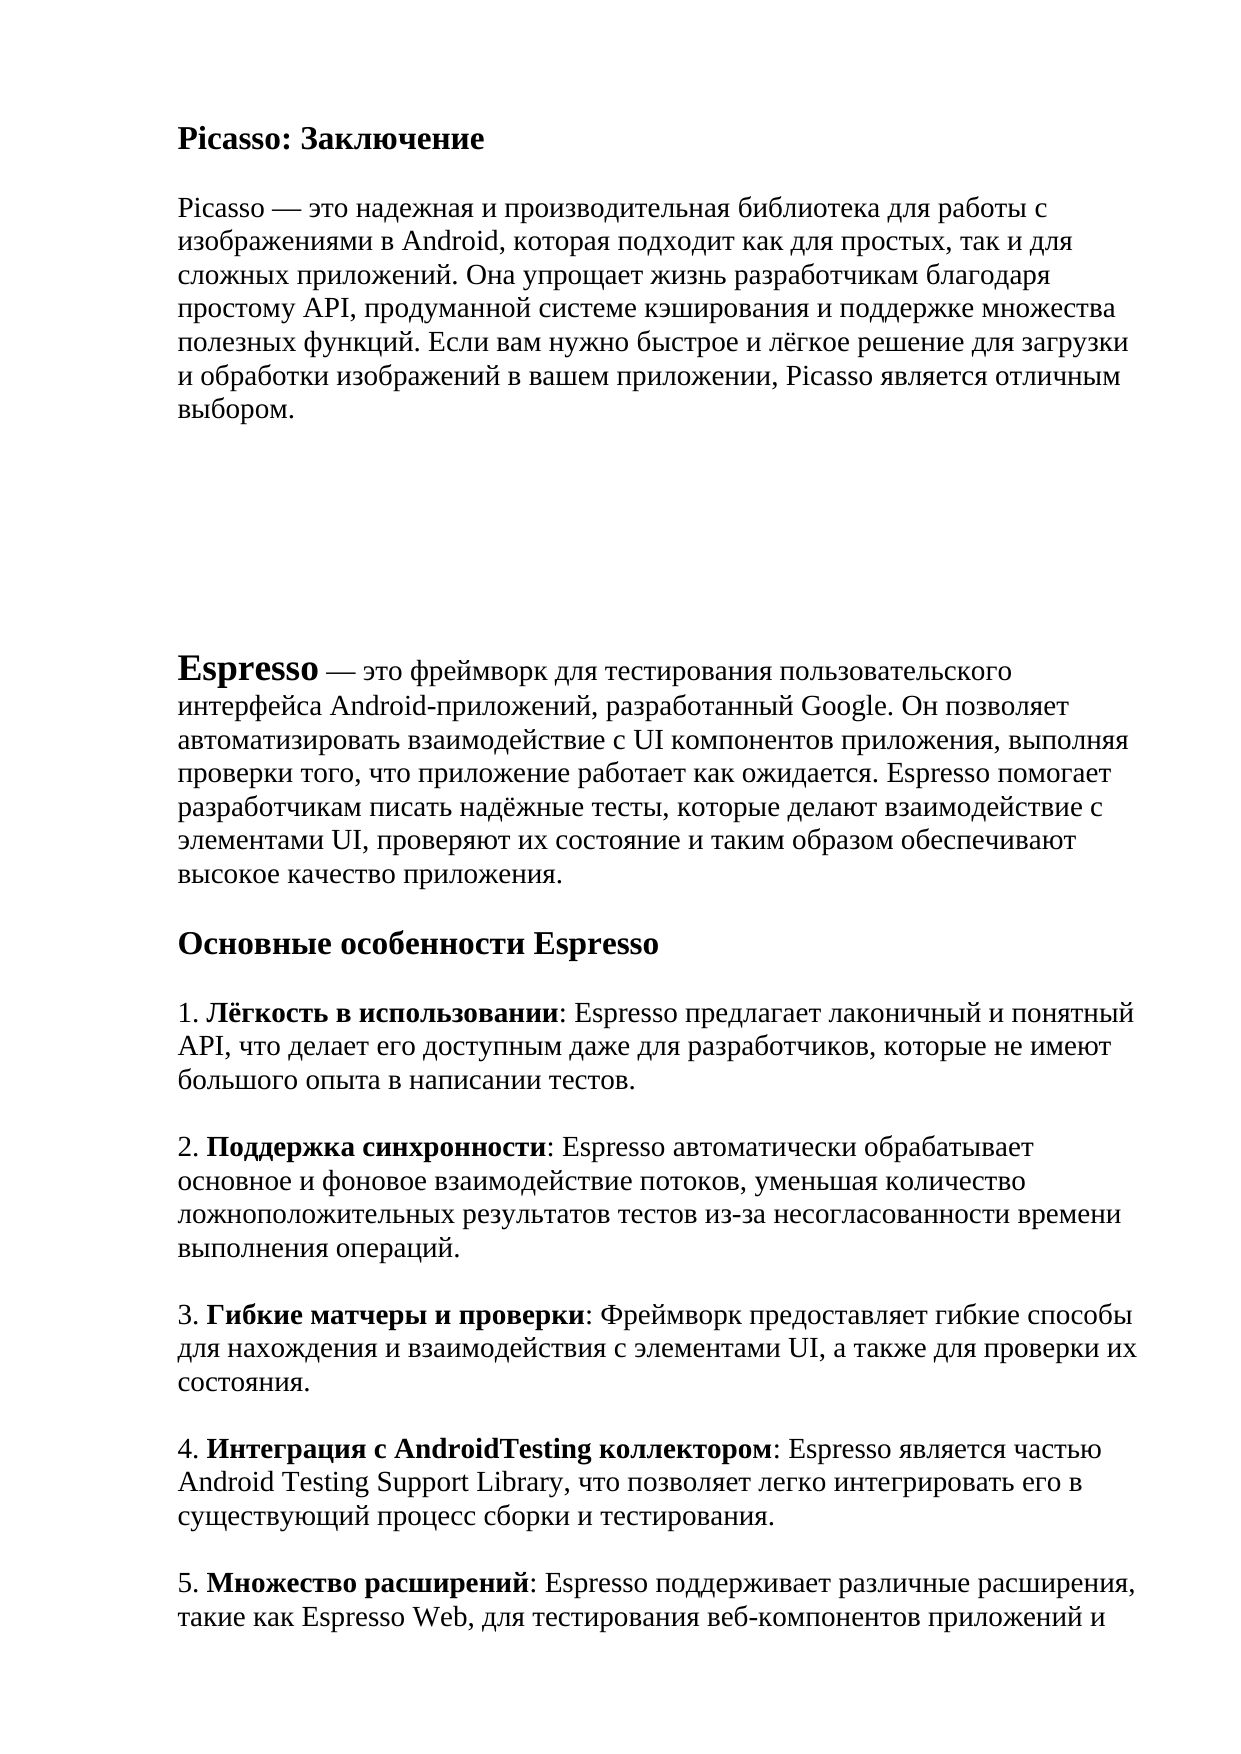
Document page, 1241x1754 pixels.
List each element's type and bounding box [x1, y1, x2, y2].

text [177, 118, 1152, 425]
text [177, 645, 1152, 1632]
